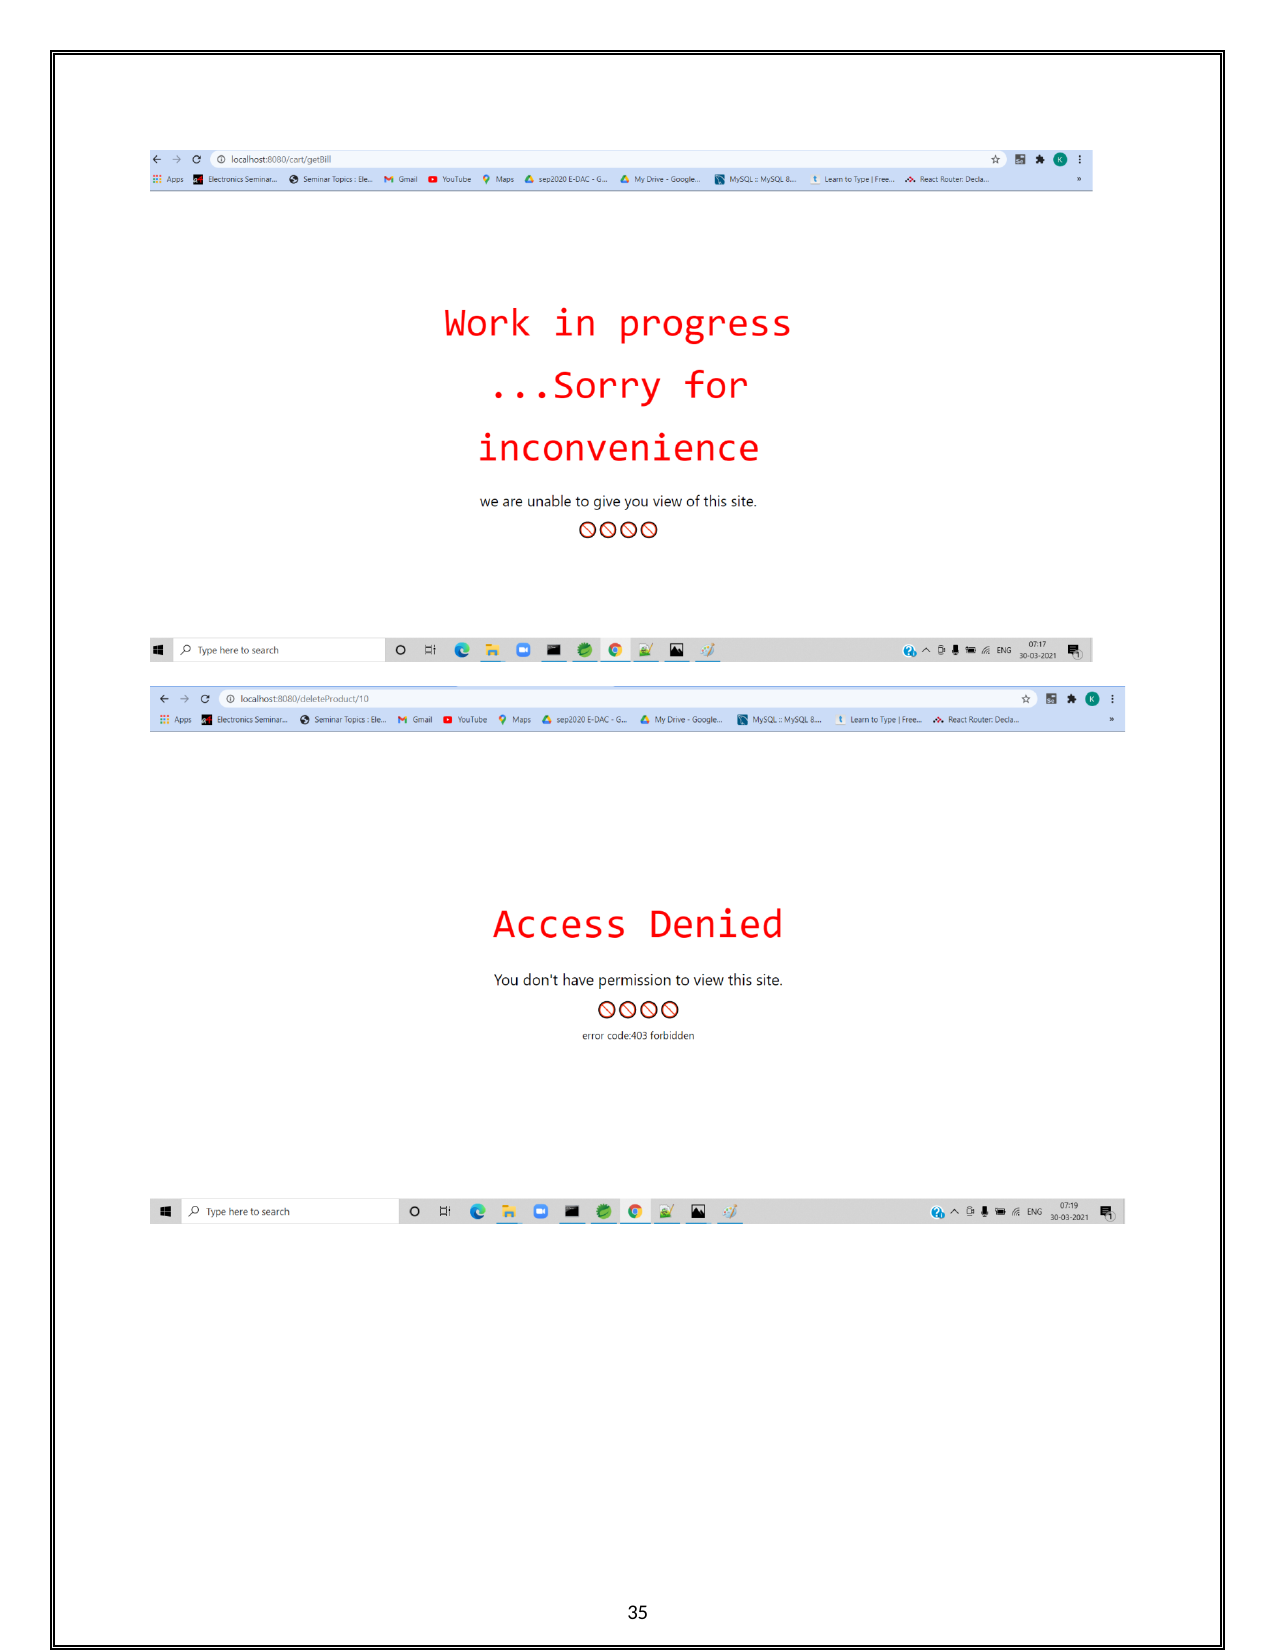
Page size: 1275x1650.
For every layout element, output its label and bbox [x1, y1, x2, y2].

picture [150, 686, 1125, 1224]
picture [150, 150, 1093, 662]
